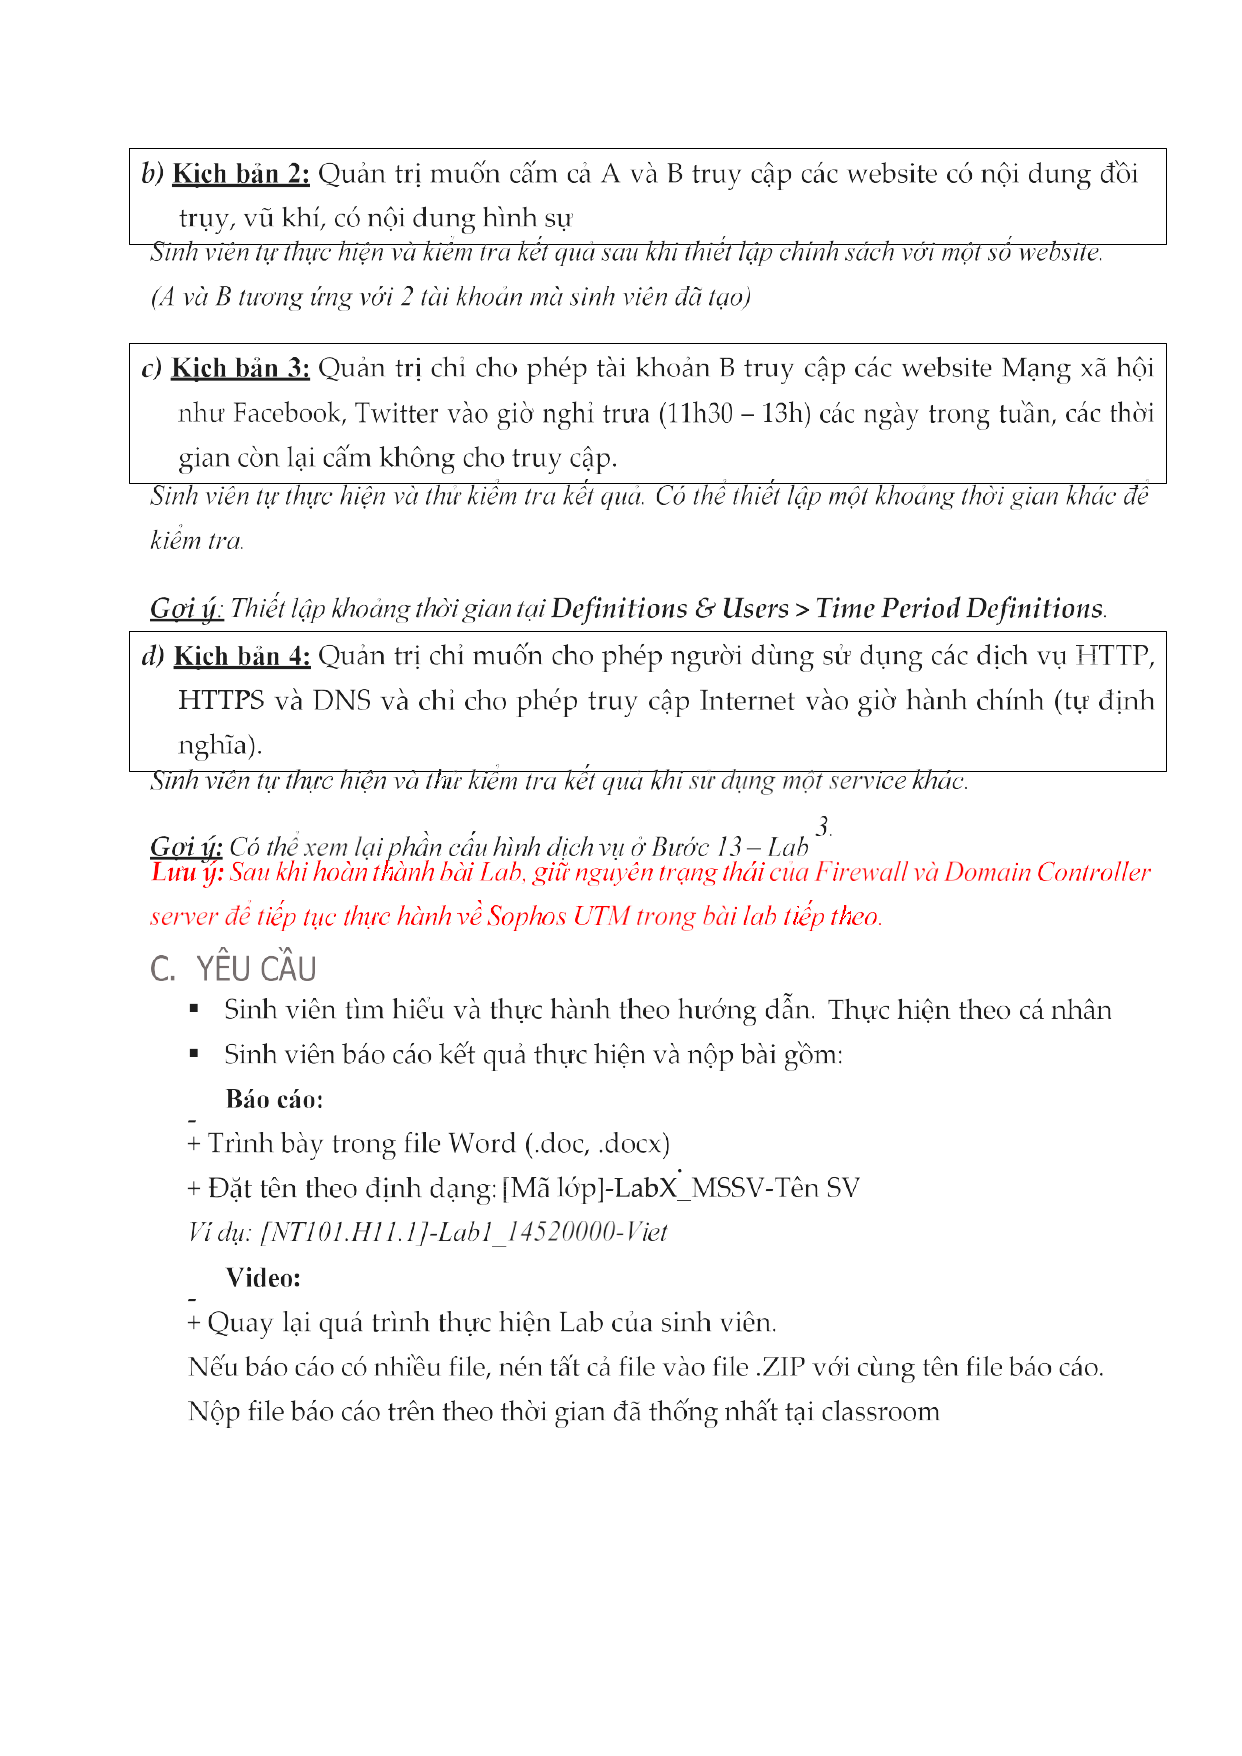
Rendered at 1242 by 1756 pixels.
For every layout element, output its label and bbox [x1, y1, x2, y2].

picture [770, 861, 1151, 881]
picture [225, 1267, 292, 1287]
picture [380, 688, 409, 710]
picture [677, 1176, 860, 1201]
picture [190, 1221, 491, 1246]
picture [575, 905, 737, 931]
picture [492, 1221, 668, 1247]
picture [397, 905, 410, 925]
picture [487, 905, 528, 931]
picture [478, 861, 525, 884]
picture [187, 1311, 776, 1339]
picture [744, 356, 845, 384]
picture [532, 861, 742, 886]
picture [355, 401, 732, 430]
picture [142, 644, 311, 670]
picture [364, 912, 390, 929]
picture [274, 688, 303, 710]
picture [319, 160, 1138, 190]
picture [151, 596, 223, 618]
picture [142, 356, 161, 380]
picture [588, 691, 638, 717]
picture [858, 688, 967, 717]
picture [179, 206, 573, 234]
picture [187, 1177, 496, 1205]
picture [438, 905, 451, 925]
picture [150, 770, 184, 790]
picture [150, 900, 363, 931]
picture [599, 836, 741, 860]
picture [539, 599, 546, 617]
picture [517, 601, 538, 621]
picture [465, 689, 506, 710]
picture [339, 769, 386, 793]
picture [689, 769, 906, 795]
picture [319, 642, 1067, 672]
picture [763, 401, 810, 428]
picture [820, 400, 1056, 430]
picture [649, 689, 689, 717]
picture [411, 906, 437, 925]
picture [421, 860, 434, 881]
picture [766, 836, 808, 856]
picture [1076, 645, 1154, 669]
picture [188, 1354, 1103, 1383]
picture [426, 769, 462, 789]
picture [507, 836, 540, 856]
picture [815, 816, 832, 836]
picture [171, 357, 226, 377]
picture [185, 769, 198, 789]
picture [503, 1177, 550, 1203]
picture [178, 733, 261, 761]
picture [516, 688, 577, 717]
picture [656, 479, 1149, 510]
picture [235, 357, 308, 377]
picture [150, 236, 1102, 266]
picture [529, 905, 566, 925]
picture [938, 770, 967, 789]
picture [912, 769, 937, 789]
picture [700, 688, 848, 710]
picture [150, 479, 644, 510]
picture [261, 947, 315, 981]
picture [313, 689, 370, 710]
picture [493, 836, 506, 856]
picture [468, 764, 683, 795]
picture [402, 831, 487, 856]
picture [1066, 401, 1154, 422]
picture [152, 286, 750, 311]
picture [151, 831, 420, 888]
picture [151, 955, 168, 981]
picture [187, 1132, 669, 1160]
picture [557, 1176, 603, 1204]
picture [188, 1398, 940, 1428]
picture [419, 689, 455, 710]
picture [743, 861, 757, 881]
picture [852, 912, 881, 925]
picture [462, 599, 511, 623]
picture [205, 769, 333, 793]
picture [784, 900, 824, 931]
picture [393, 770, 419, 789]
picture [231, 592, 355, 623]
picture [196, 947, 249, 981]
picture [142, 161, 310, 188]
picture [743, 905, 776, 925]
picture [319, 356, 734, 384]
picture [551, 596, 1106, 625]
picture [225, 1041, 842, 1071]
picture [225, 1089, 322, 1108]
picture [225, 993, 814, 1026]
picture [150, 524, 243, 549]
picture [440, 861, 474, 881]
picture [178, 401, 346, 426]
picture [547, 836, 593, 860]
picture [758, 862, 765, 881]
picture [179, 444, 616, 474]
picture [327, 861, 367, 881]
picture [831, 905, 851, 925]
picture [457, 900, 482, 925]
picture [855, 356, 1154, 384]
picture [1055, 689, 1089, 715]
picture [977, 688, 1044, 710]
picture [356, 597, 459, 623]
picture [1099, 689, 1155, 714]
picture [828, 998, 1112, 1023]
